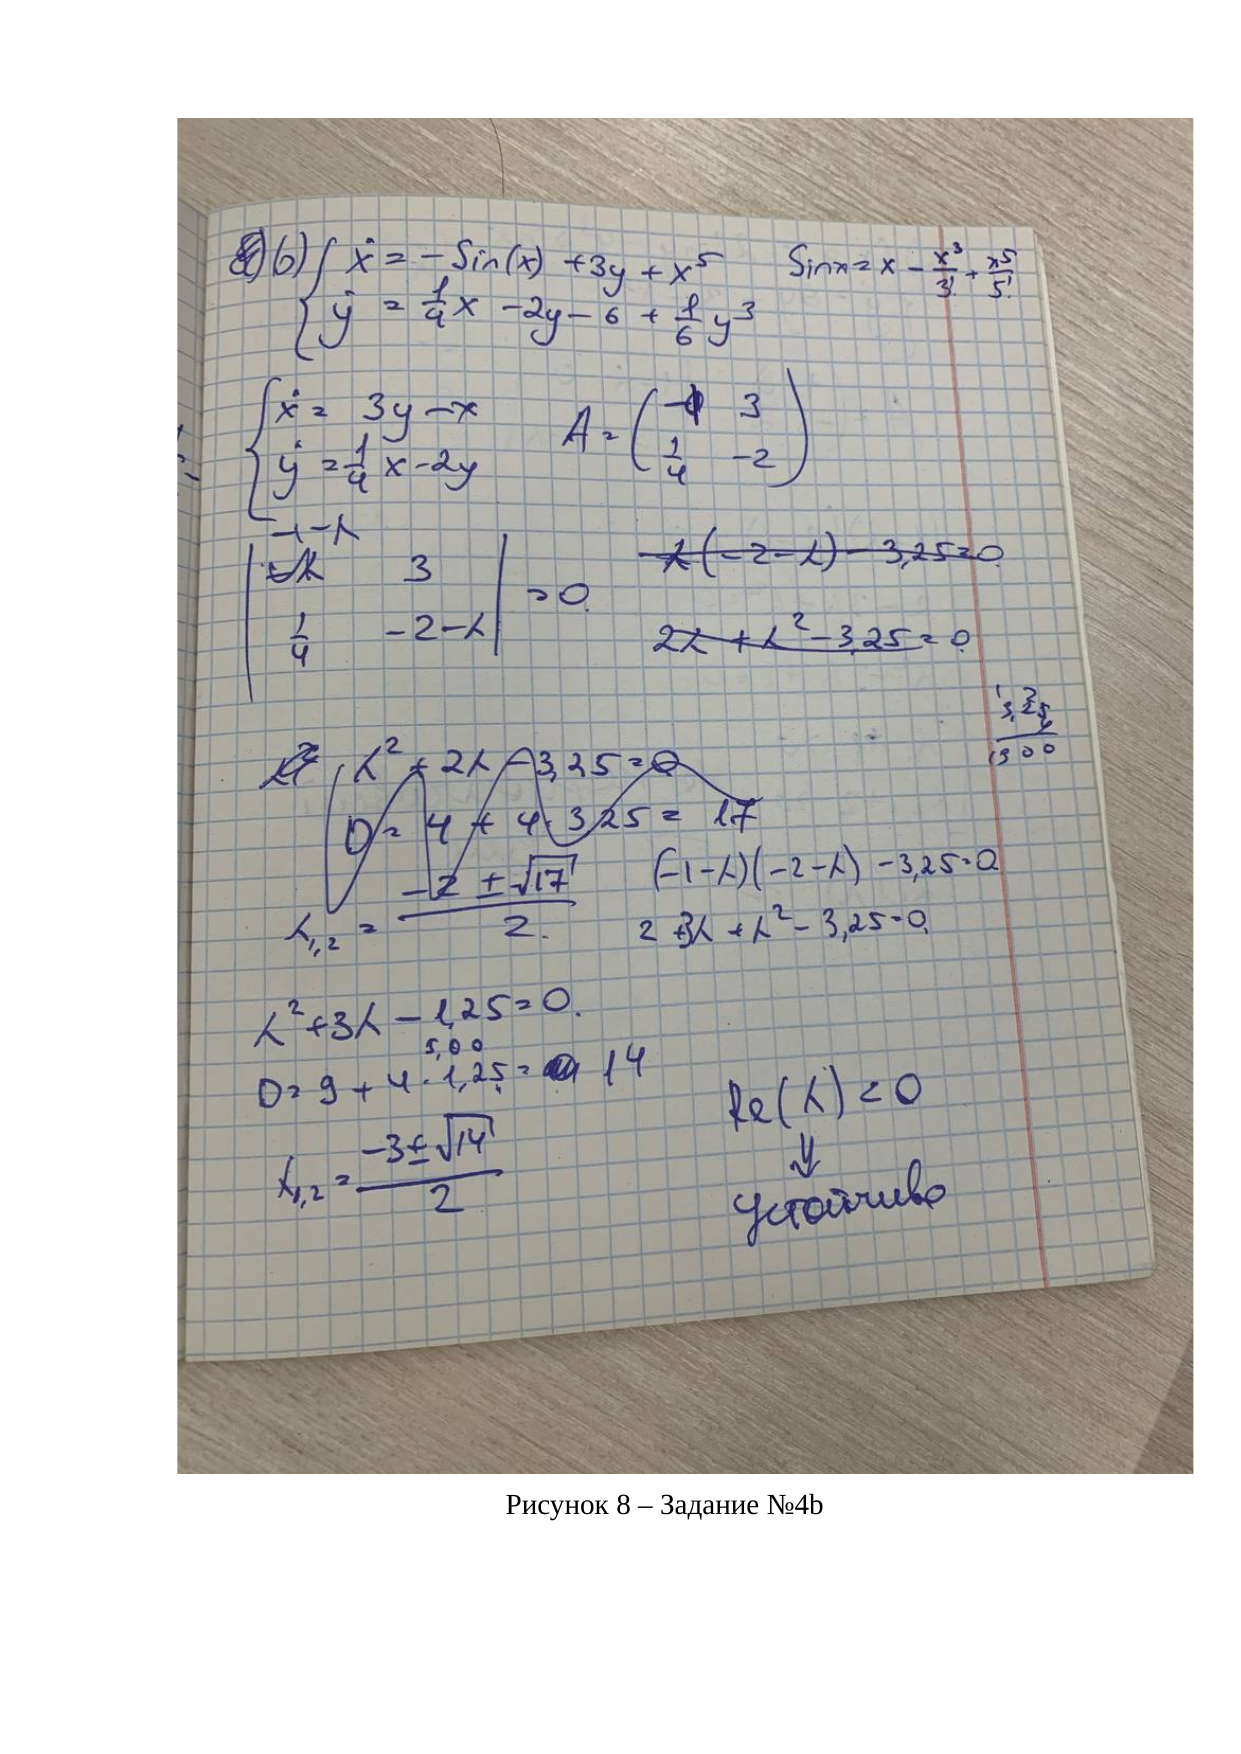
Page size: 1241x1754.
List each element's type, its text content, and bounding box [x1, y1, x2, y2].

picture [177, 118, 1194, 1474]
text Рисунок 8 – Задание №4b [177, 1487, 1152, 1521]
